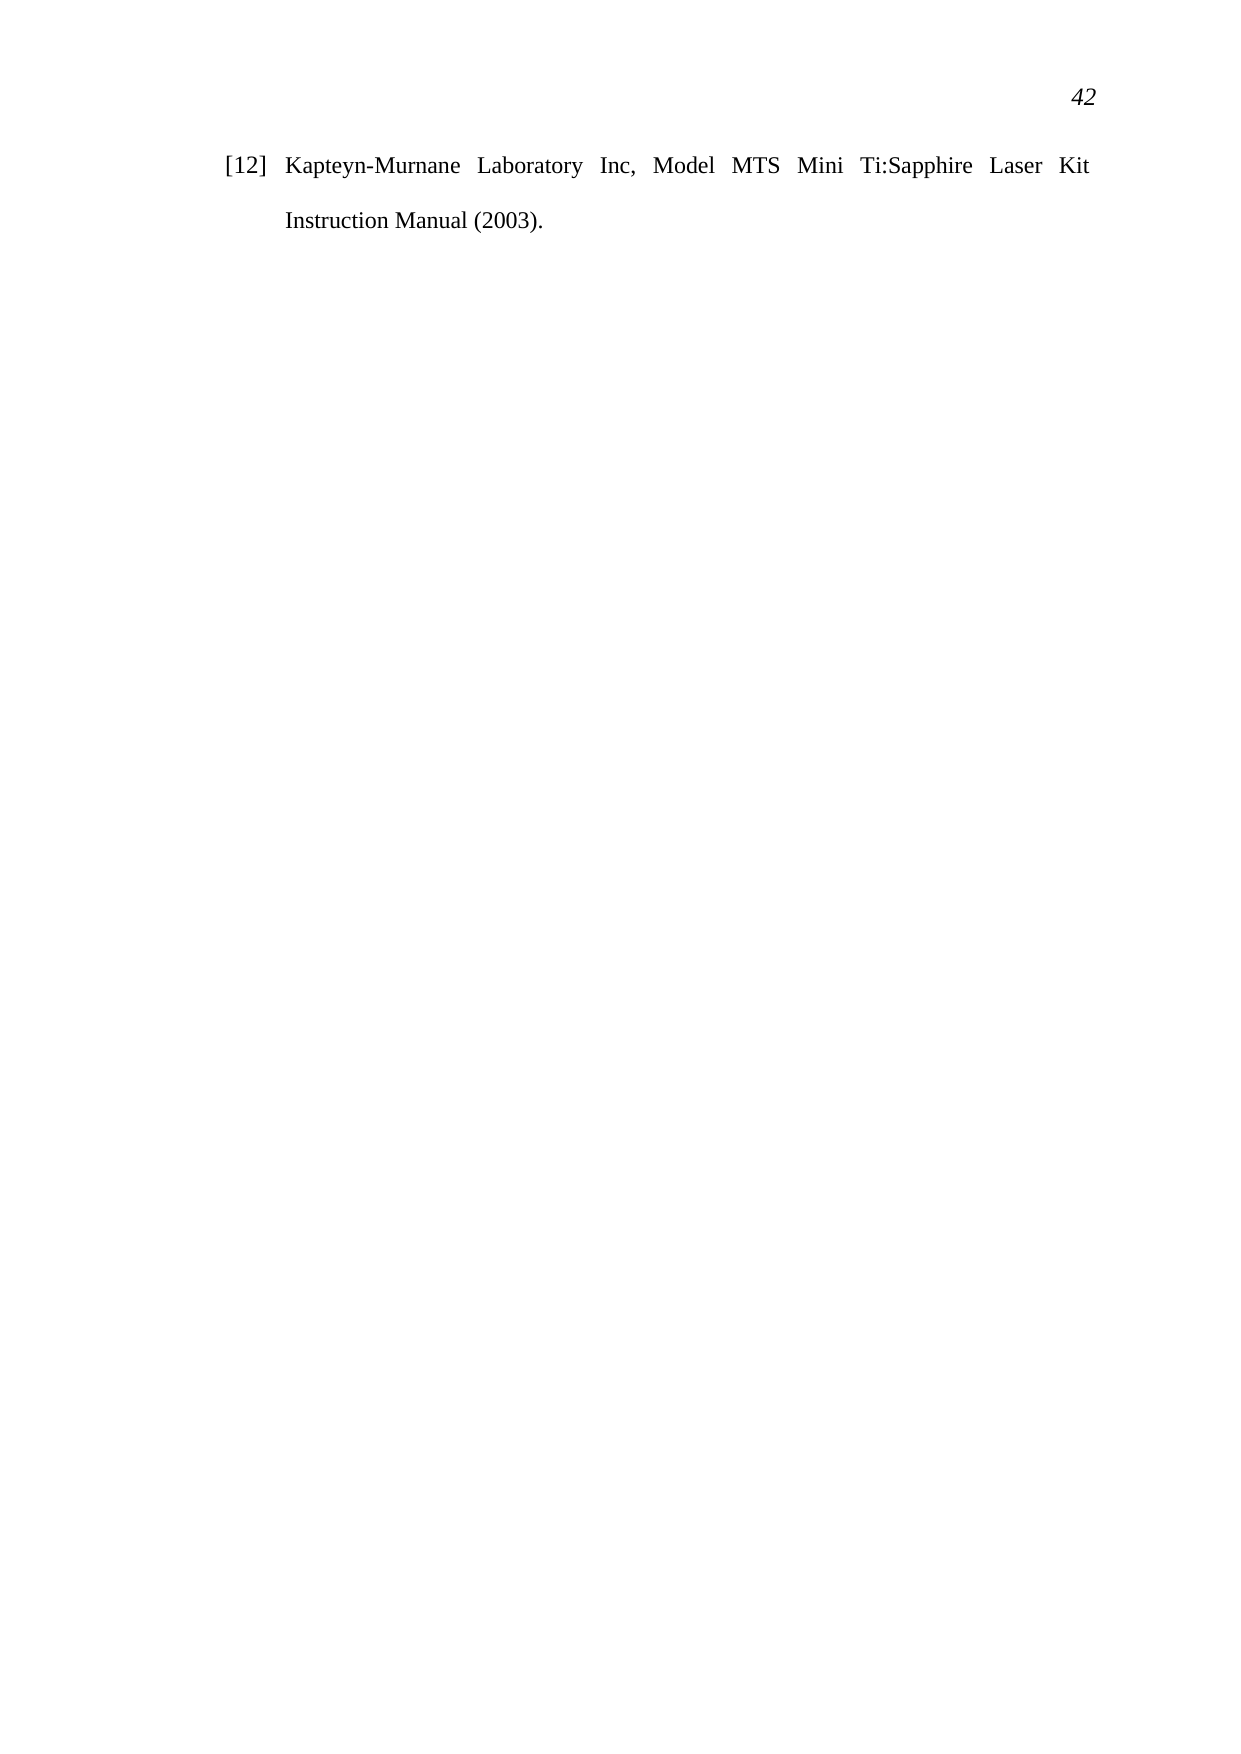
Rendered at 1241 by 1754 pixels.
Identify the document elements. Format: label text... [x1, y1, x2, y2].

list Kapteyn-Murnane Laboratory Inc, Model MTS Mini Ti:Sapphire Laser Kit Instruction Manual (2003). [225, 150, 1090, 234]
